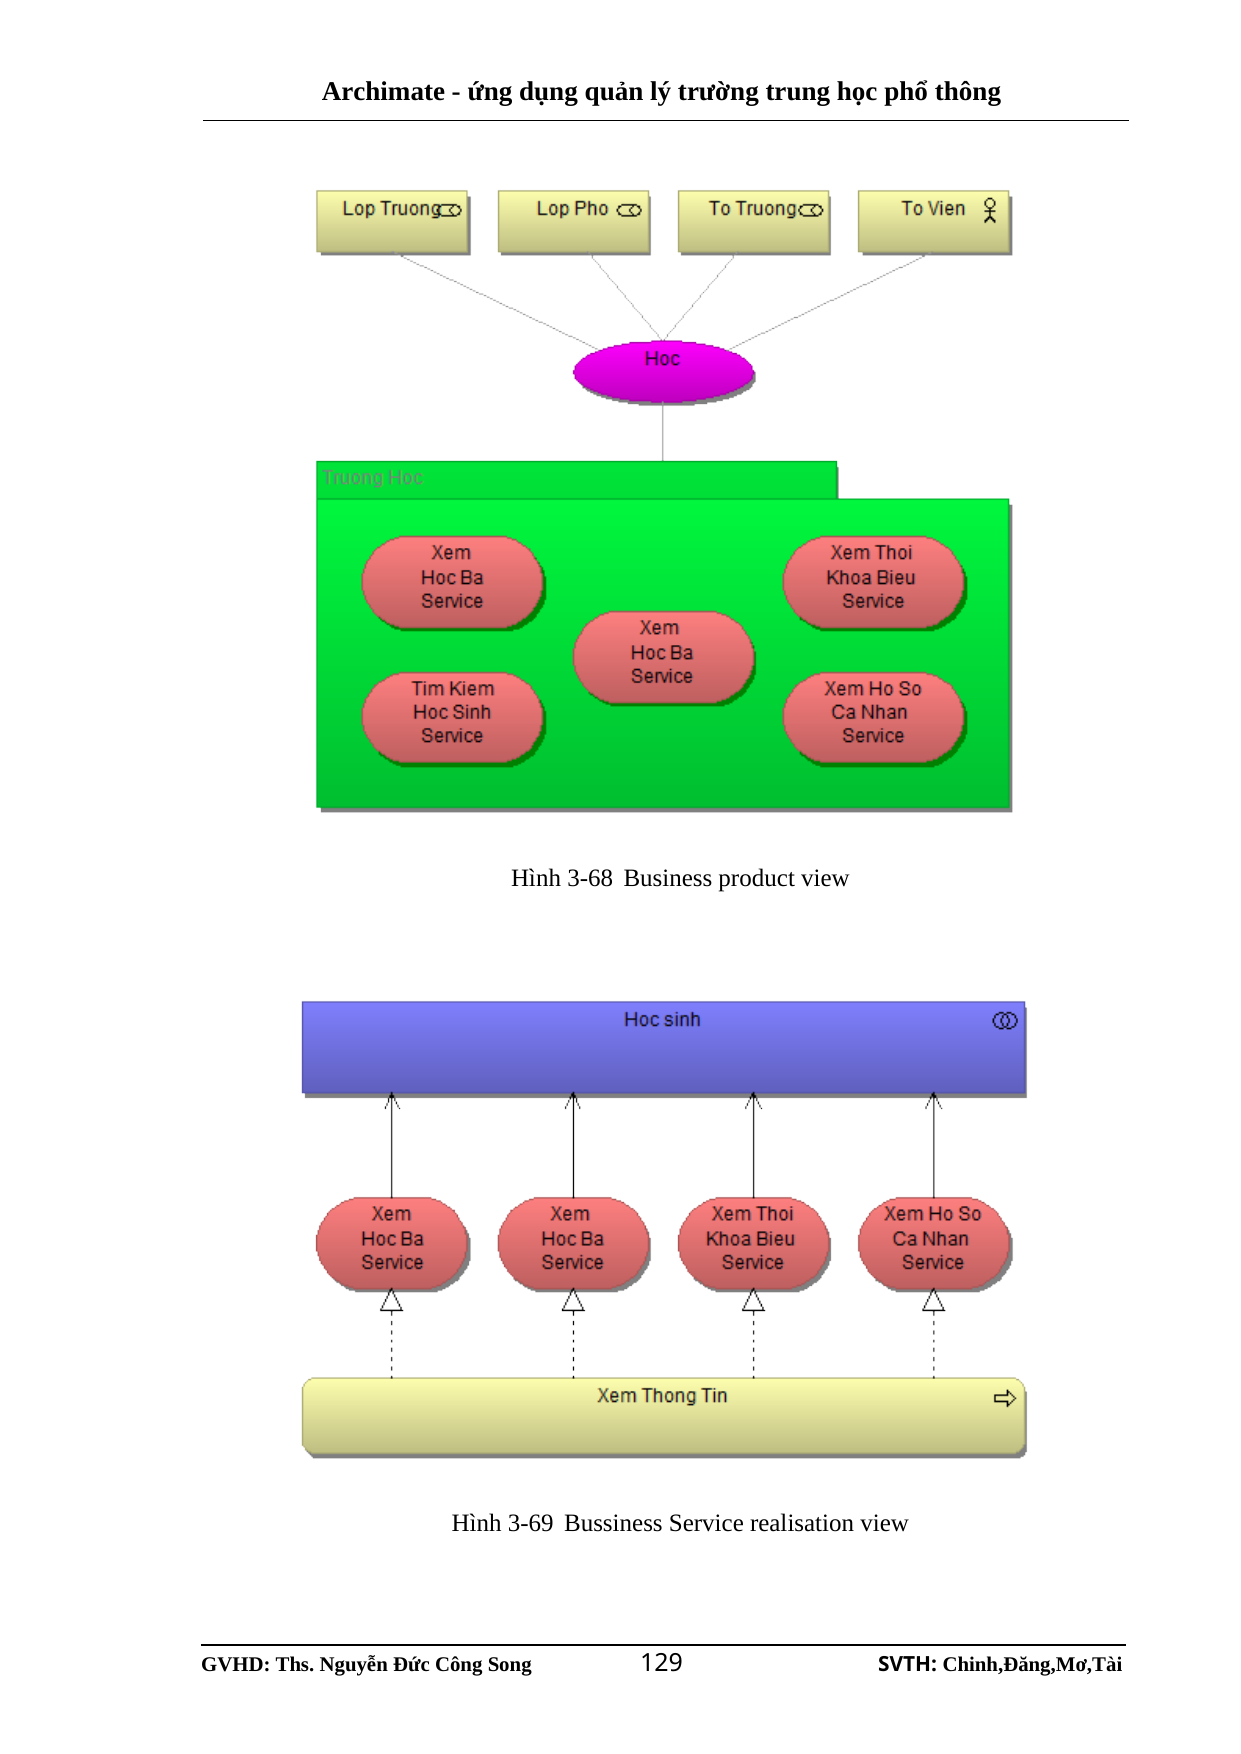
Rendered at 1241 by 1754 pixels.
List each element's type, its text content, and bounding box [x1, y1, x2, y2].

text Bussiness Service realisation view [238, 1508, 1122, 1537]
text Business product view [238, 863, 1122, 892]
picture [269, 970, 1053, 1484]
picture [285, 159, 1038, 838]
